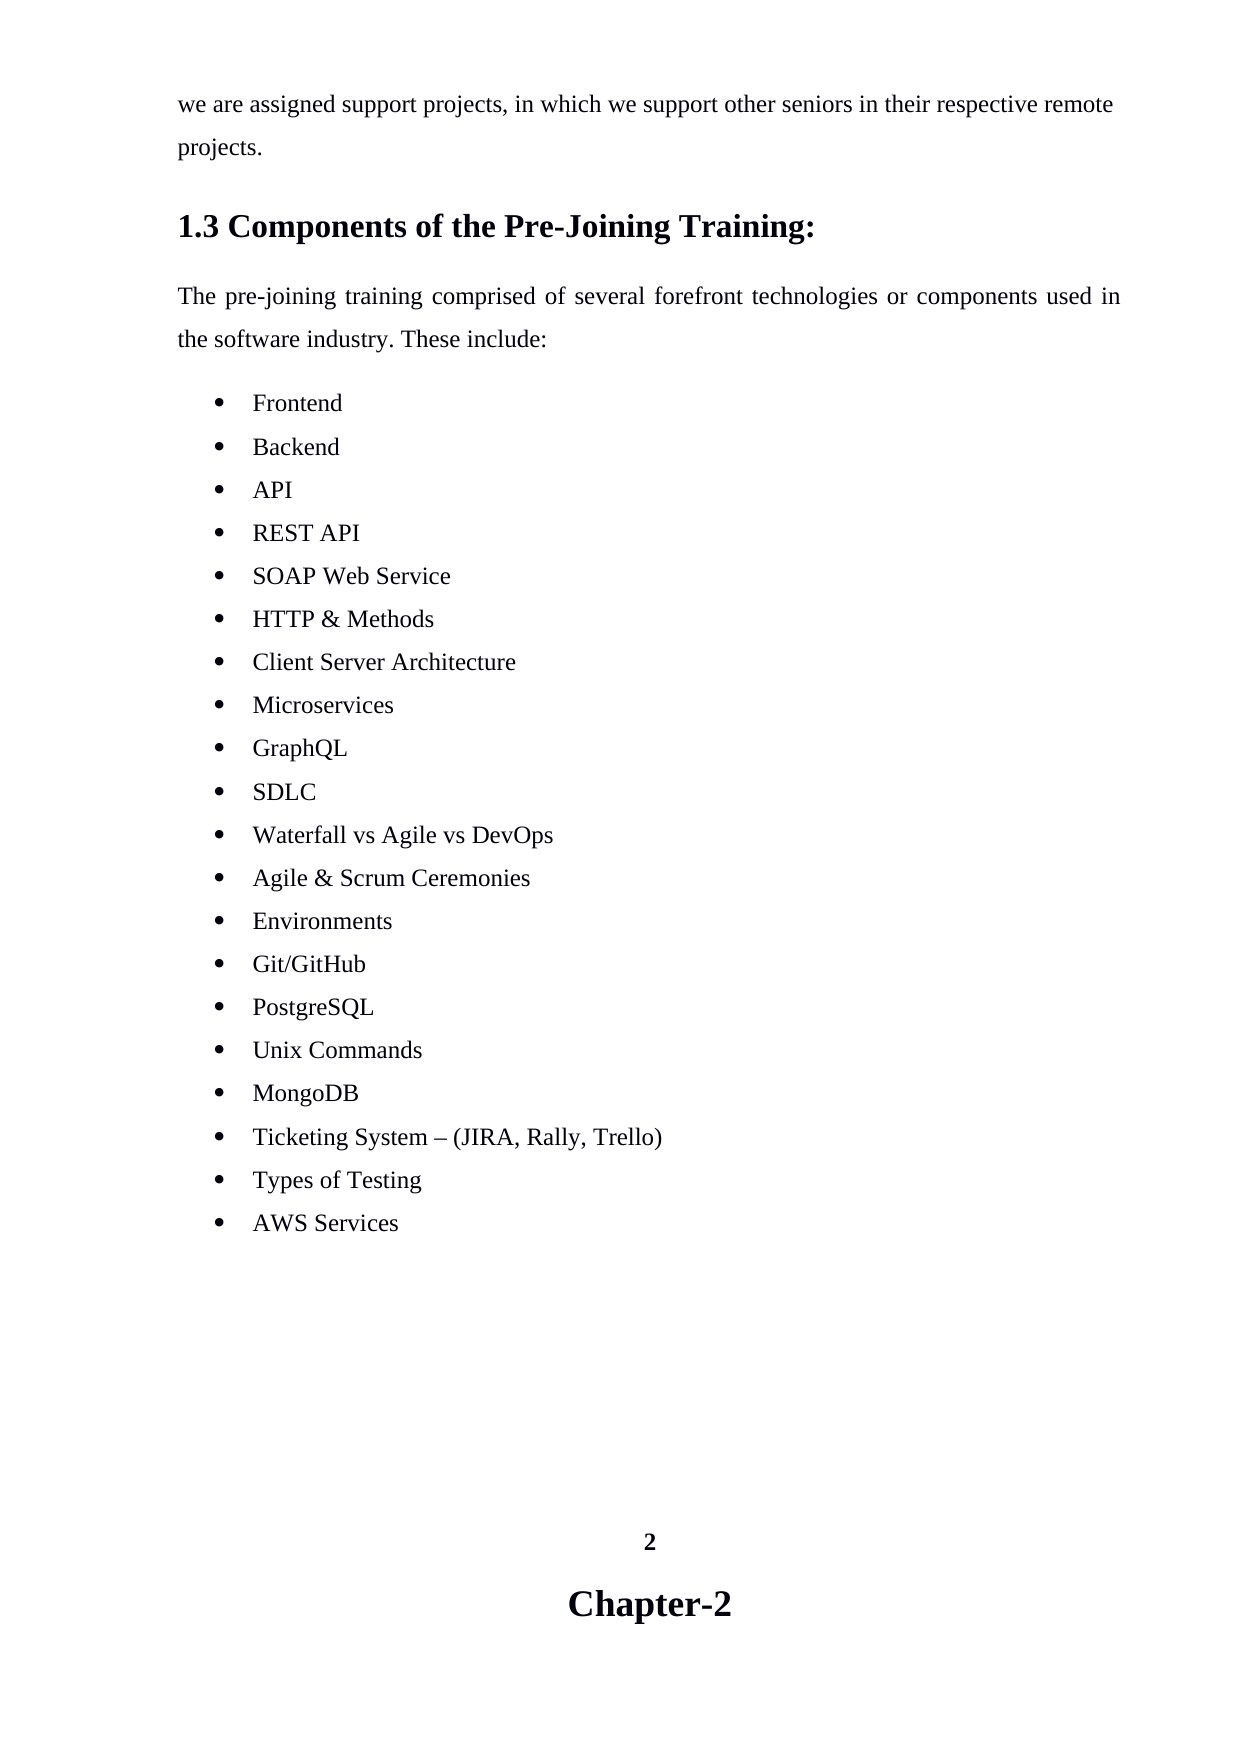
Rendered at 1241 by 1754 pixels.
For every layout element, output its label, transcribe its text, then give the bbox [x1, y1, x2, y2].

text projects. [177, 132, 1122, 161]
list Environments [215, 906, 1122, 935]
list GraphQL [215, 733, 1122, 762]
text Chapter-2 [177, 1581, 1122, 1624]
list SDLC [215, 777, 1122, 805]
text 1.3 Components of the Pre-Joining Training: [177, 206, 1122, 244]
list Client Server Architecture [215, 647, 1122, 676]
text The pre-joining training comprised of several forefront technologies or components used in the software industry. These include: [177, 281, 1122, 353]
list REST API [215, 518, 1122, 547]
list MongoDB [215, 1078, 1122, 1107]
list API [215, 475, 1122, 503]
list PostgreSQL [215, 992, 1122, 1021]
list Ticketing System – (JIRA, Rally, Trello) [215, 1122, 1122, 1150]
list Frontend [215, 388, 1122, 417]
list Agile & Scrum Ceremonies [215, 863, 1122, 892]
list HTTP & Methods [215, 604, 1122, 633]
list SOAP Web Service [215, 561, 1122, 590]
text we are assigned support projects, in which we support other seniors in their respective remote [177, 89, 1122, 117]
text 2 [177, 1527, 1122, 1556]
list Backend [215, 432, 1122, 460]
list Unix Commands [215, 1035, 1122, 1064]
list Types of Testing [215, 1165, 1122, 1193]
list AWS Services [215, 1208, 1122, 1237]
list Waterfall vs Agile vs DevOps [215, 820, 1122, 848]
list Microservices [215, 690, 1122, 719]
list Git/GitHub [215, 949, 1122, 978]
